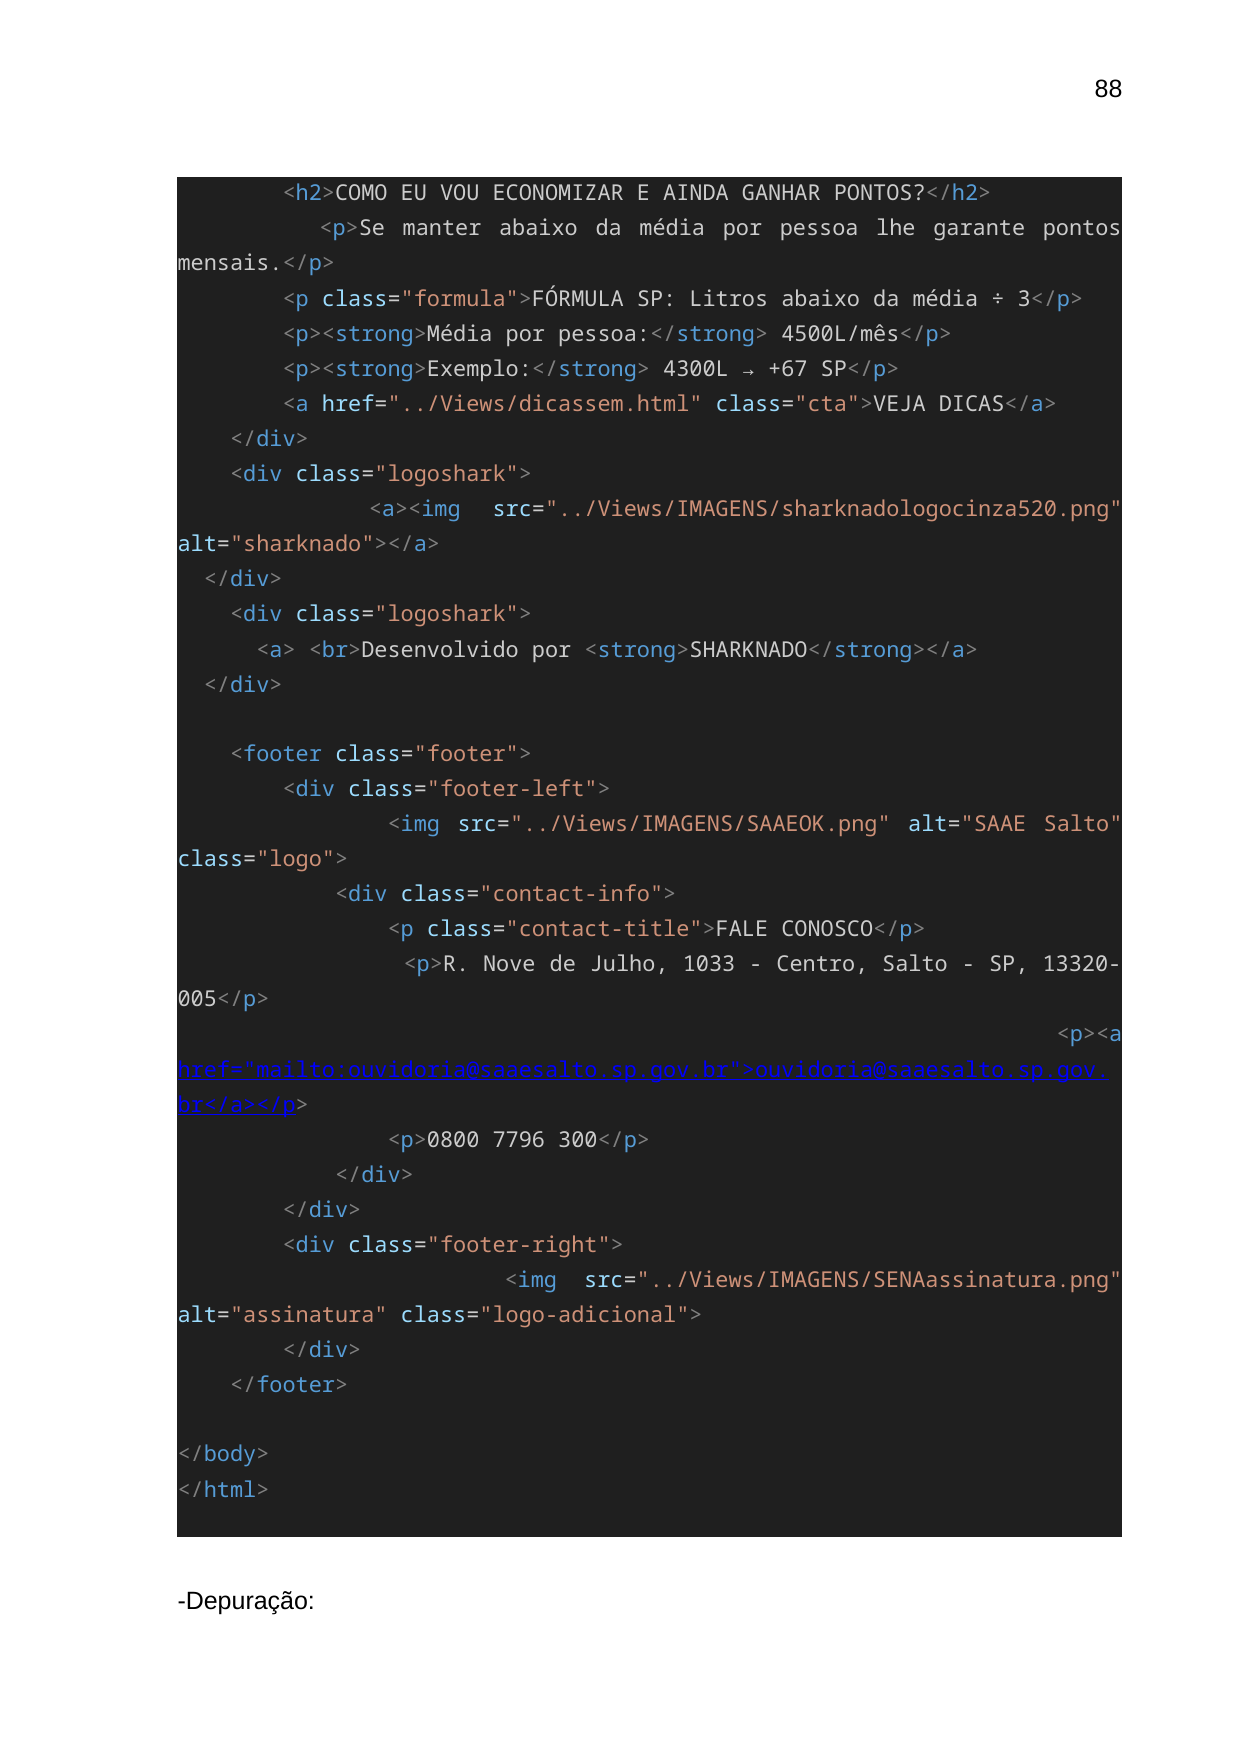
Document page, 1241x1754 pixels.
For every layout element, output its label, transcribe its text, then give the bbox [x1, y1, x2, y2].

text <h2>COMO EU VOU ECONOMIZAR E AINDA GANHAR PONTOS?</h2> [177, 177, 1122, 207]
text </html> [177, 1473, 1122, 1503]
text <div class="logoshark"> [177, 458, 1122, 488]
text <p>Se manter abaixo da média por pessoa lhe garante pontos mensais.</p> [177, 212, 1122, 277]
text <a> <br>Desenvolvido por <strong>SHARKNADO</strong></a> [177, 633, 1122, 663]
text <img src="../Views/IMAGENS/SENAassinatura.png" alt="assinatura" class="logo-adicional"> [177, 1264, 1122, 1329]
text </div> [177, 669, 1122, 698]
text <p><strong>Média por pessoa:</strong> 4500L/mês</p> [177, 318, 1122, 347]
text <a href="../Views/dicassem.html" class="cta">VEJA DICAS</a> [177, 388, 1122, 418]
text <p>R. Nove de Julho, 1033 - Centro, Salto - SP, 13320-005</p> [177, 948, 1122, 1013]
text <p class="formula">FÓRMULA SP: Litros abaixo da média ÷ 3</p> [177, 282, 1122, 312]
text <p><a href="mailto:ouvidoria@saaesalto.sp.gov.br">ouvidoria@saaesalto.sp.gov.br</a></p> [177, 1018, 1122, 1118]
text </div> [177, 1334, 1122, 1364]
text </div> [177, 1159, 1122, 1189]
text -Depuração: [177, 1586, 1122, 1614]
text <p><strong>Exemplo:</strong> 4300L → +67 SP</p> [177, 353, 1122, 382]
text <p class="contact-title">FALE CONOSCO</p> [177, 913, 1122, 943]
text <p>0800 7796 300</p> [177, 1124, 1122, 1153]
text </div> [177, 563, 1122, 593]
text </footer> [177, 1369, 1122, 1399]
text </body> [177, 1438, 1122, 1468]
text </div> [177, 423, 1122, 453]
text </div> [177, 1194, 1122, 1224]
text <div class="contact-info"> [177, 878, 1122, 908]
text <a><img src="../Views/IMAGENS/sharknadologocinza520.png" alt="sharknado"></a> [177, 493, 1122, 558]
text <img src="../Views/IMAGENS/SAAEOK.png" alt="SAAE Salto" class="logo"> [177, 808, 1122, 873]
text <div class="logoshark"> [177, 598, 1122, 628]
text <footer class="footer"> [177, 738, 1122, 767]
text <div class="footer-left"> [177, 773, 1122, 802]
text <div class="footer-right"> [177, 1229, 1122, 1259]
